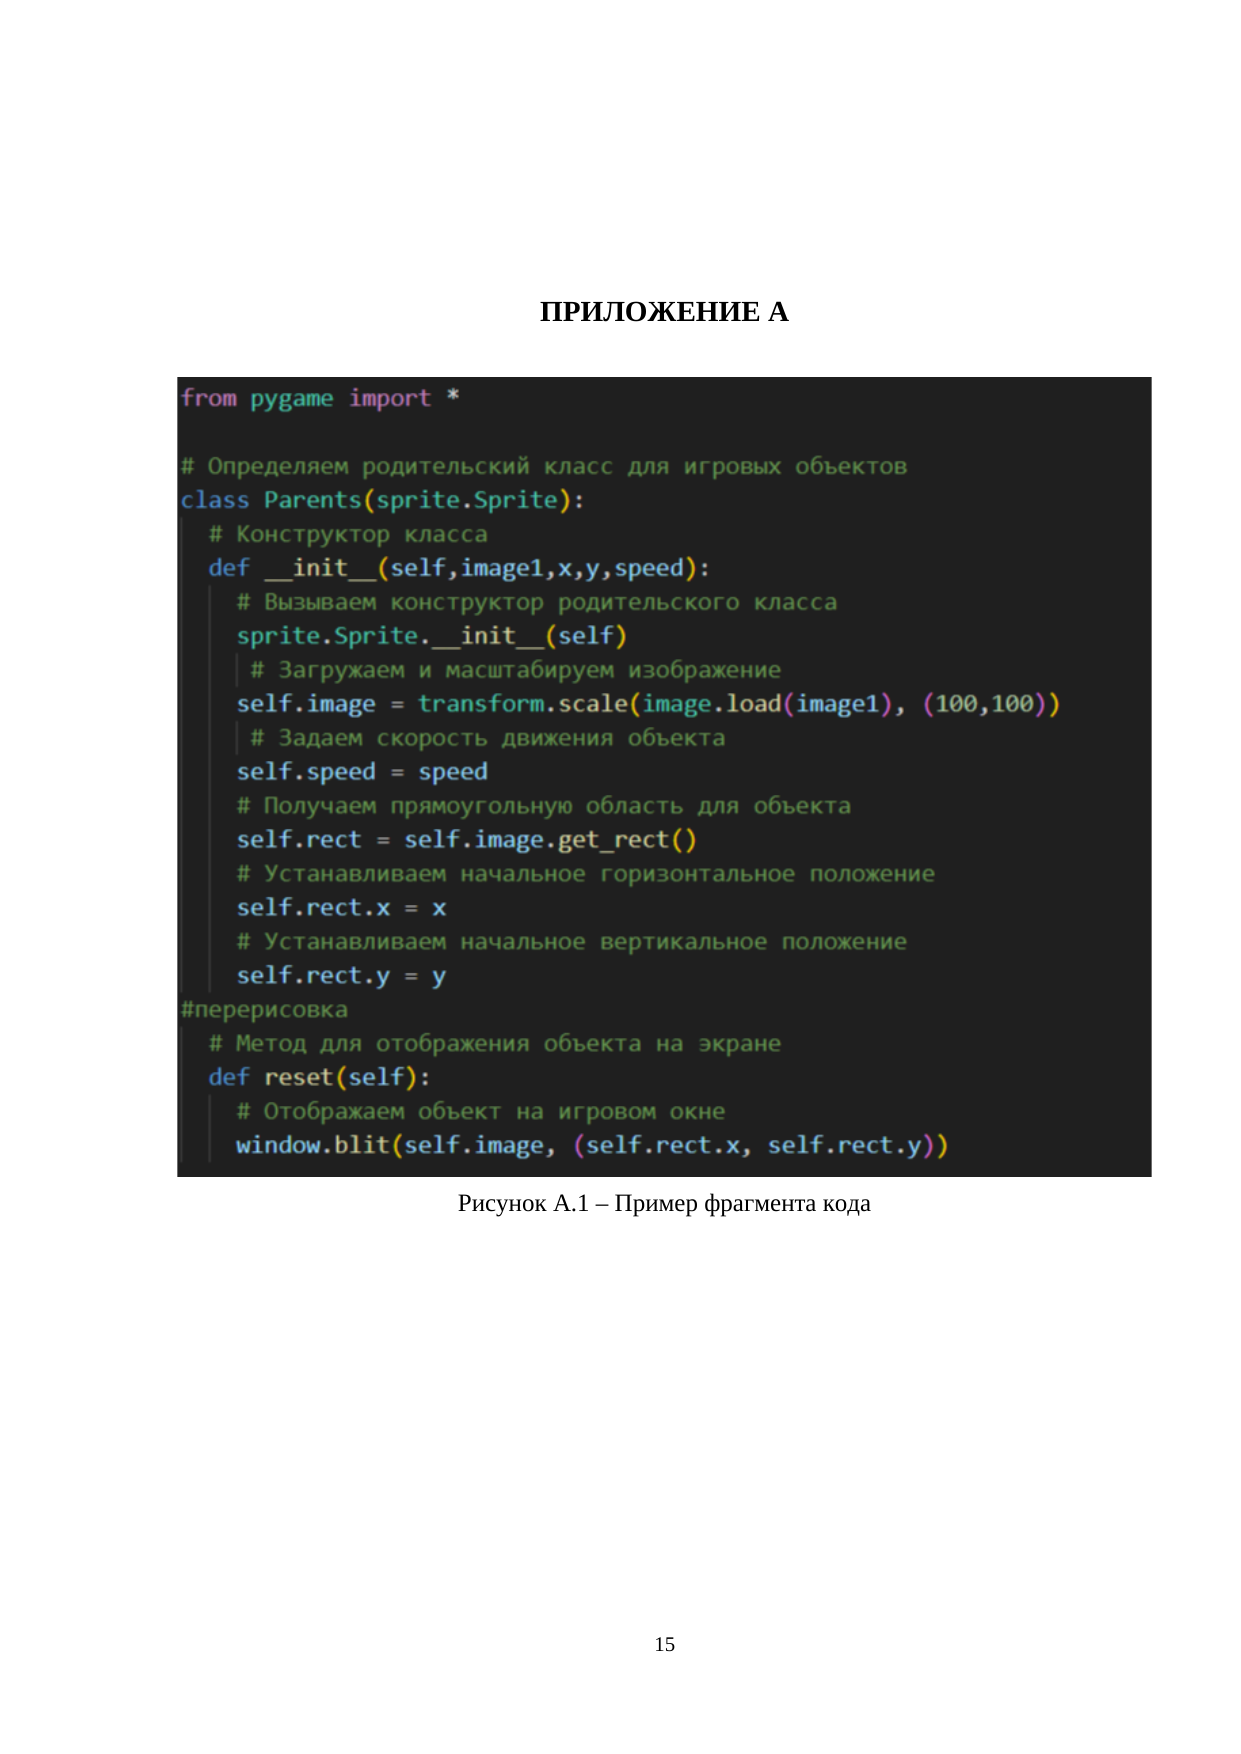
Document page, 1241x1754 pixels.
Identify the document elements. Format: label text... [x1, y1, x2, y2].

subtitle ПРИЛОЖЕНИЕ А [177, 294, 1152, 328]
text Рисунок А.1 – Пример фрагмента кода [177, 1188, 1152, 1217]
picture [177, 377, 1152, 1177]
